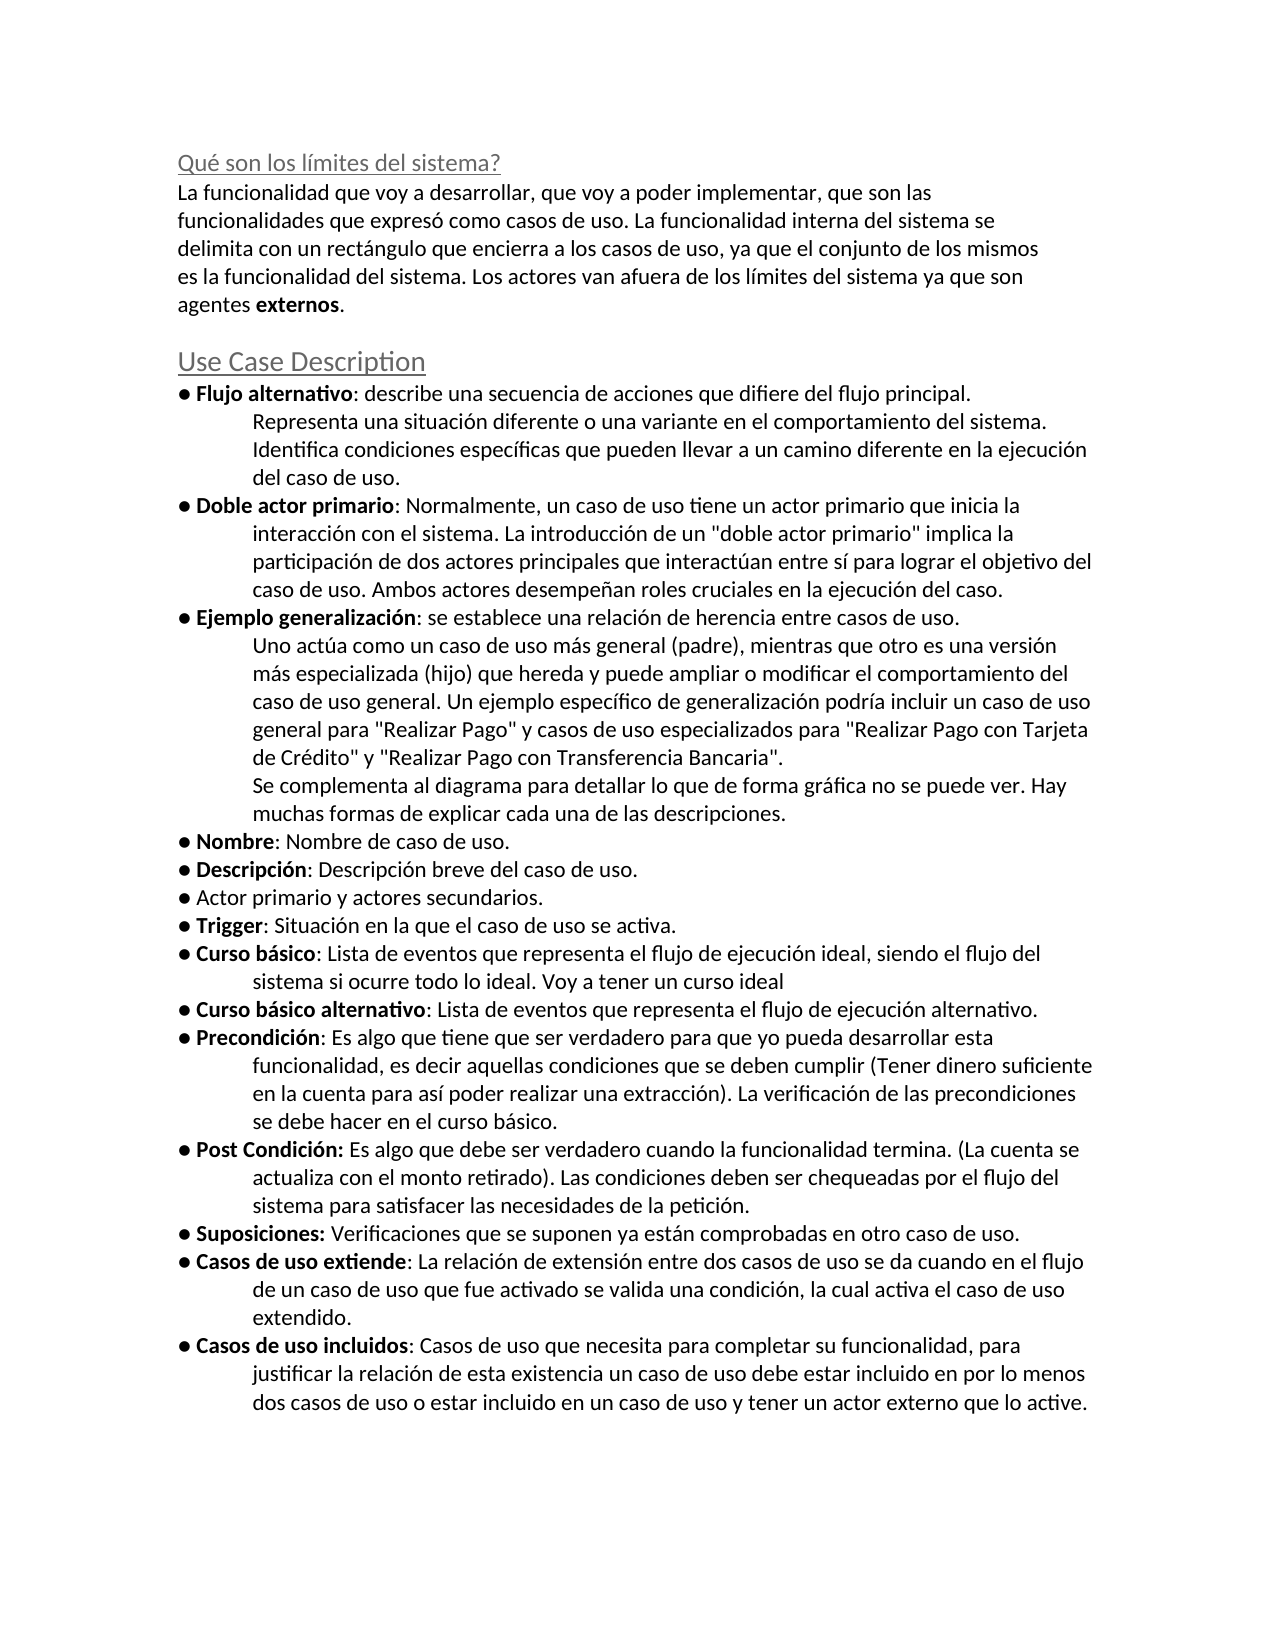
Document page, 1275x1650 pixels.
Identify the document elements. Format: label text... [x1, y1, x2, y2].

text ● Suposiciones: Verificaciones que se suponen ya están comprobadas en otro caso de uso. [177, 1219, 1098, 1247]
text ● Ejemplo generalización: se establece una relación de herencia entre casos de uso. [177, 603, 1098, 631]
text ● Precondición: Es algo que tiene que ser verdadero para que yo pueda desarrollar esta funcionalidad, es decir aquellas condiciones que se deben cumplir (Tener dinero suficiente en la cuenta para así poder realizar una extracción). La verificación de las precondiciones se debe hacer en el curso básico. [177, 1023, 1098, 1135]
text ● Flujo alternativo: describe una secuencia de acciones que difiere del flujo principal. [177, 379, 1098, 407]
text delimita con un rectángulo que encierra a los casos de uso, ya que el conjunto de los mismos [177, 234, 1098, 262]
text ● Curso básico: Lista de eventos que representa el flujo de ejecución ideal, siendo el flujo del sistema si ocurre todo lo ideal. Voy a tener un curso ideal [177, 939, 1098, 995]
text ● Post Condición: Es algo que debe ser verdadero cuando la funcionalidad termina. (La cuenta se actualiza con el monto retirado). Las condiciones deben ser chequeadas por el flujo del sistema para satisfacer las necesidades de la petición. [177, 1135, 1098, 1219]
text La funcionalidad que voy a desarrollar, que voy a poder implementar, que son las [177, 178, 1098, 206]
text funcionalidades que expresó como casos de uso. La funcionalidad interna del sistema se [177, 206, 1098, 234]
text ● Nombre: Nombre de caso de uso. [177, 827, 1098, 855]
text Qué son los límites del sistema? [177, 148, 1098, 178]
text ● Trigger: Situación en la que el caso de uso se activa. [177, 911, 1098, 939]
text Se complementa al diagrama para detallar lo que de forma gráfica no se puede ver. Hay [177, 771, 1098, 799]
text Representa una situación diferente o una variante en el comportamiento del sistema. [177, 407, 1098, 435]
text es la funcionalidad del sistema. Los actores van afuera de los límites del sistema ya que son [177, 262, 1098, 290]
text agentes externos. [177, 290, 1098, 318]
text Use Case Description [177, 343, 1098, 379]
text ● Casos de uso incluidos: Casos de uso que necesita para completar su funcionalidad, para justificar la relación de esta existencia un caso de uso debe estar incluido en por lo menos dos casos de uso o estar incluido en un caso de uso y tener un actor externo que lo active. [177, 1332, 1098, 1416]
text Uno actúa como un caso de uso más general (padre), mientras que otro es una versión más especializada (hijo) que hereda y puede ampliar o modificar el comportamiento del caso de uso general. Un ejemplo específico de generalización podría incluir un caso de uso general para "Realizar Pago" y casos de uso especializados para "Realizar Pago con Tarjeta de Crédito" y "Realizar Pago con Transferencia Bancaria". [177, 631, 1098, 771]
text ● Descripción: Descripción breve del caso de uso. [177, 855, 1098, 883]
text ● Actor primario y actores secundarios. [177, 883, 1098, 911]
text ● Curso básico alternativo: Lista de eventos que representa el flujo de ejecución alternativo. [177, 995, 1098, 1023]
text ● Doble actor primario: Normalmente, un caso de uso tiene un actor primario que inicia la interacción con el sistema. La introducción de un "doble actor primario" implica la participación de dos actores principales que interactúan entre sí para lograr el objetivo del caso de uso. Ambos actores desempeñan roles cruciales en la ejecución del caso. [177, 491, 1098, 603]
text ● Casos de uso extiende: La relación de extensión entre dos casos de uso se da cuando en el flujo de un caso de uso que fue activado se valida una condición, la cual activa el caso de uso extendido. [177, 1247, 1098, 1332]
text muchas formas de explicar cada una de las descripciones. [177, 799, 1098, 827]
text Identifica condiciones específicas que pueden llevar a un camino diferente en la ejecución del caso de uso. [177, 435, 1098, 491]
